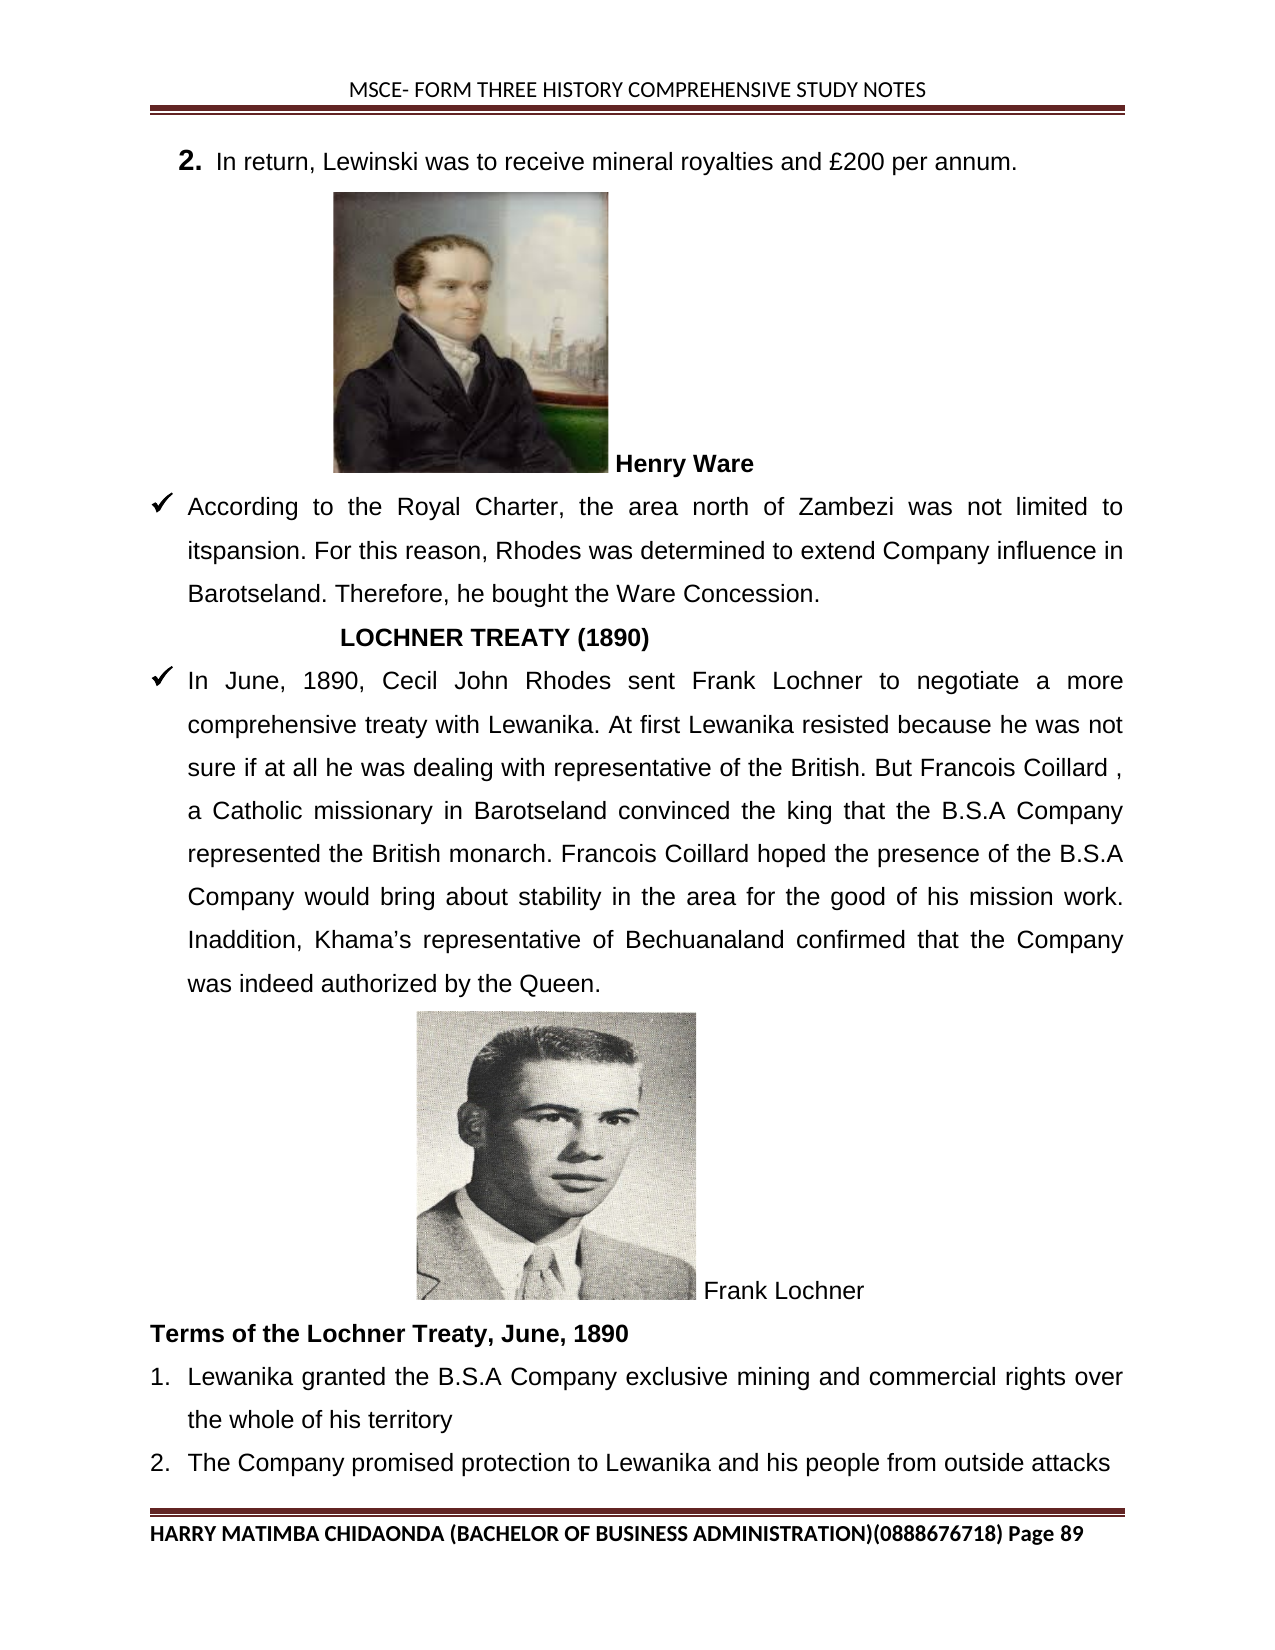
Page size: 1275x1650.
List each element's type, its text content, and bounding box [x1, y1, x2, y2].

list Lewanika granted the B.S.A Company exclusive mining and commercial rights over the whole of his territory [150, 1362, 1125, 1434]
list In return, Lewinski was to receive mineral royalties and £200 per annum. [178, 142, 1125, 176]
picture [416, 1011, 697, 1300]
list LOCHNER TREATY (1890) [187, 623, 1125, 651]
picture [333, 192, 609, 473]
list The Company promised protection to Lewanika and his people from outside attacks [150, 1448, 1125, 1477]
list In June, 1890, Cecil John Rhodes sent Frank Lochner to negotiate a more comprehensive treaty with Lewanika. At first Lewanika resisted because he was not sure if at all he was dealing with representative of the British. But Francois Coillard , a Catholic missionary in Barotseland convinced the king that the B.S.A Company represented the British monarch. Francois Coillard hoped the presence of the B.S.A Company would bring about stability in the area for the good of his mission work. Inaddition, Khama’s representative of Bechuanaland confirmed that the Company was indeed authorized by the Queen. [150, 666, 1125, 997]
list According to the Royal Charter, the area north of Zambezi was not limited to itspansion. For this reason, Rhodes was determined to extend Company influence in Barotseland. Therefore, he bought the Ware Concession. [150, 492, 1125, 608]
text Terms of the Lochner Treaty, June, 1890 [150, 1319, 1125, 1348]
